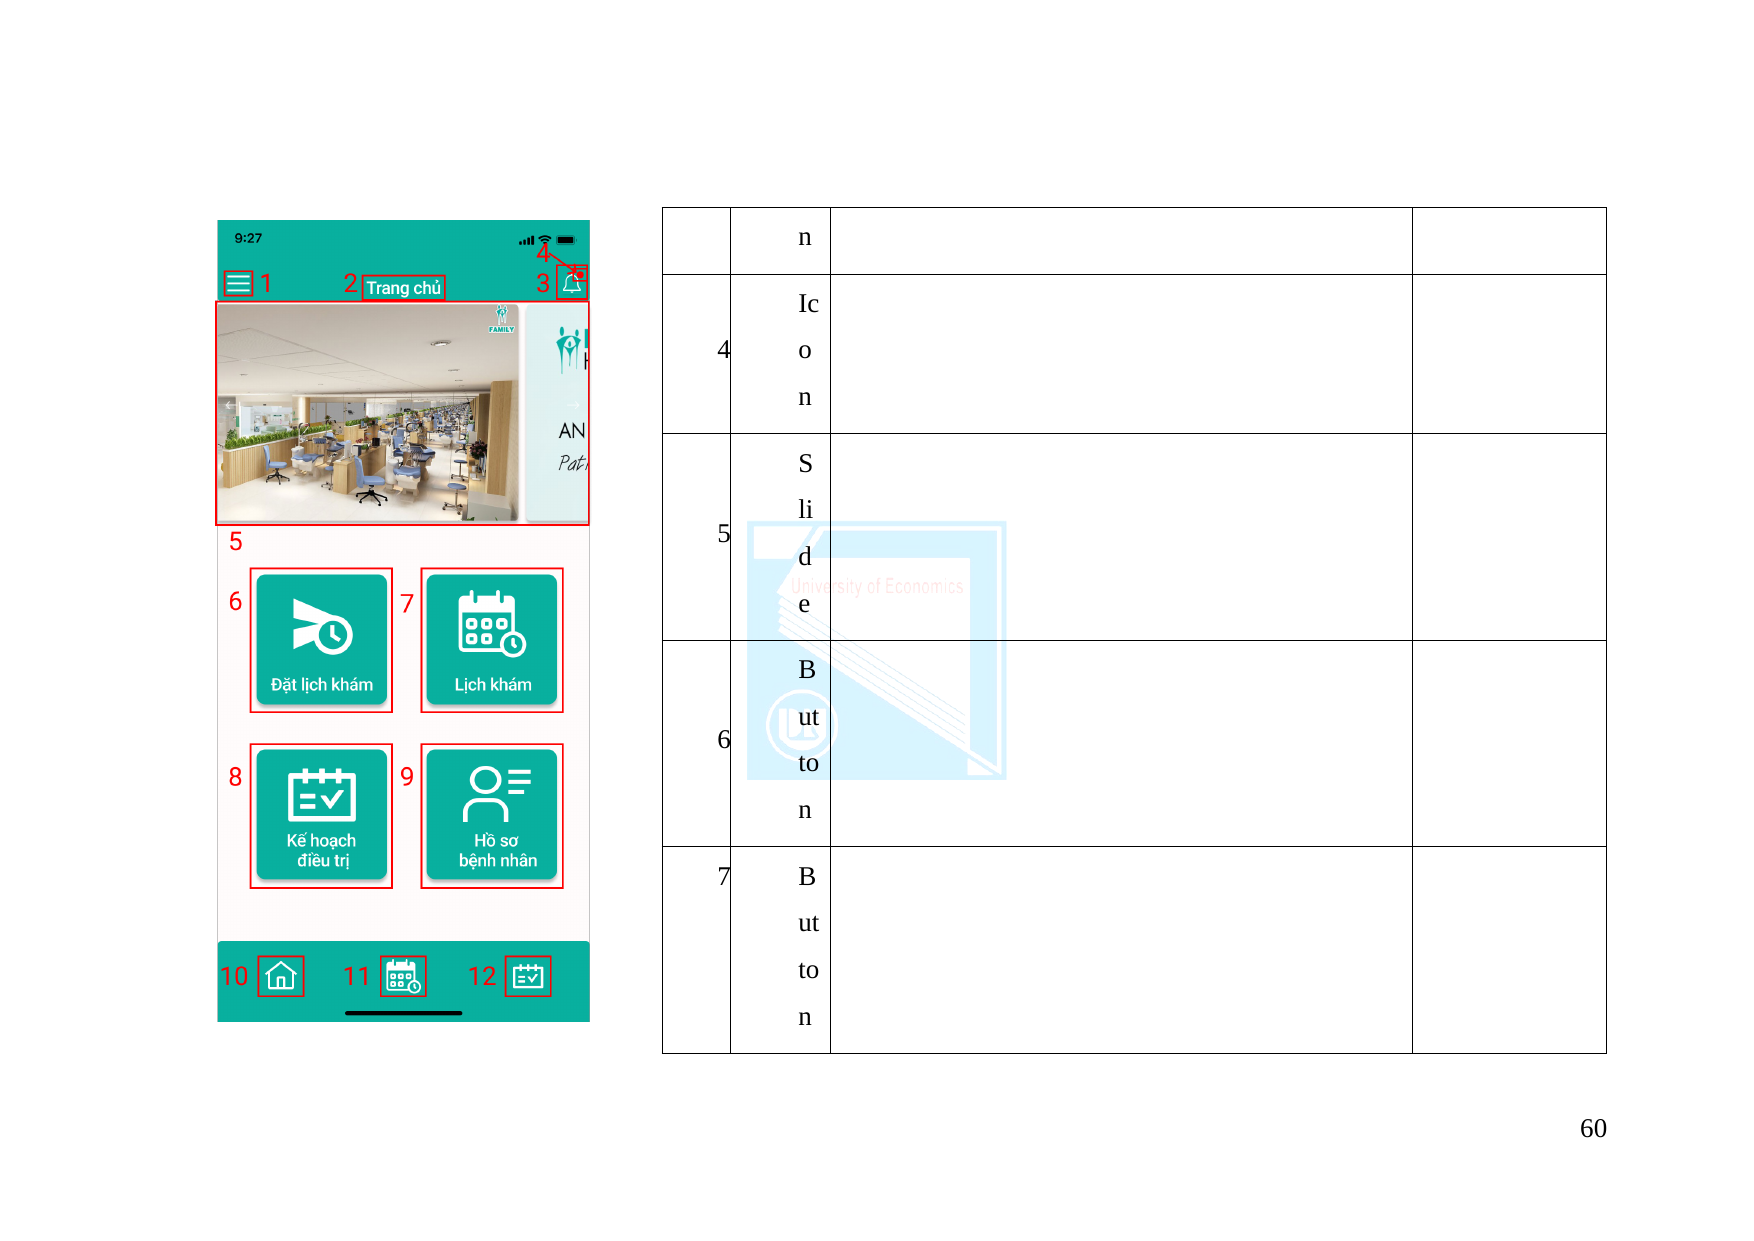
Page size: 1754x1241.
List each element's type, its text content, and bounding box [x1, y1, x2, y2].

picture [214, 220, 593, 1022]
table_cell 7 [663, 847, 730, 1053]
table_cell [1413, 641, 1606, 846]
table_cell [1413, 434, 1606, 640]
table_cell 5 [663, 434, 730, 640]
table_cell [831, 434, 1412, 640]
table_cell [1413, 208, 1606, 273]
table_cell 6 [663, 641, 730, 846]
table_cell Slide [731, 434, 830, 640]
table_cell 3 [663, 208, 730, 273]
table_cell [1413, 275, 1606, 433]
table_cell Button [731, 641, 830, 846]
table_cell Icon [731, 275, 830, 433]
table_cell 4 [663, 275, 730, 433]
table_cell [1413, 847, 1606, 1053]
table_cell [831, 847, 1412, 1053]
table_cell [831, 208, 1412, 273]
table_cell [831, 275, 1412, 433]
table_cell [831, 641, 1412, 846]
table_cell Button [731, 208, 830, 273]
table_cell Button [731, 847, 830, 1053]
